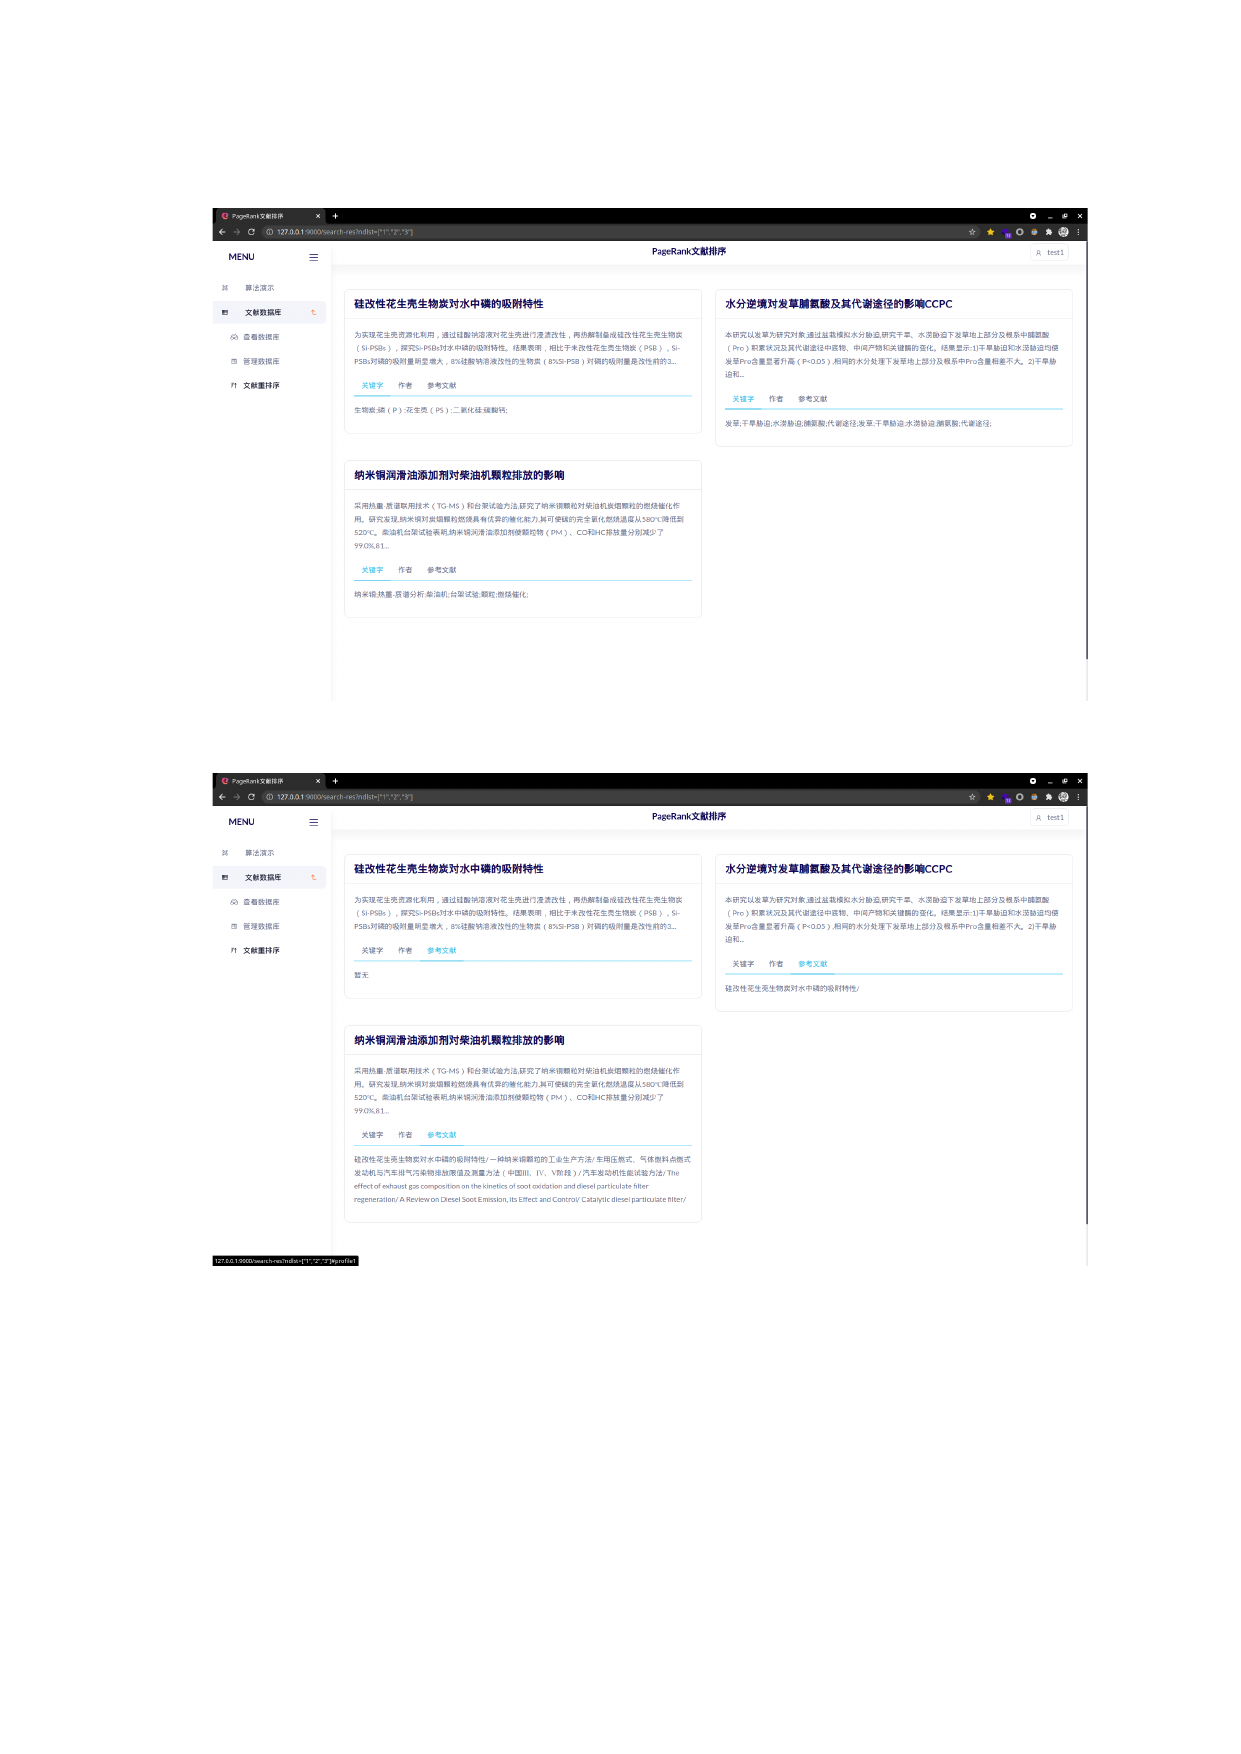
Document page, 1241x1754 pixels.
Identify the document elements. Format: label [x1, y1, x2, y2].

picture [212, 208, 1088, 701]
picture [212, 773, 1088, 1266]
